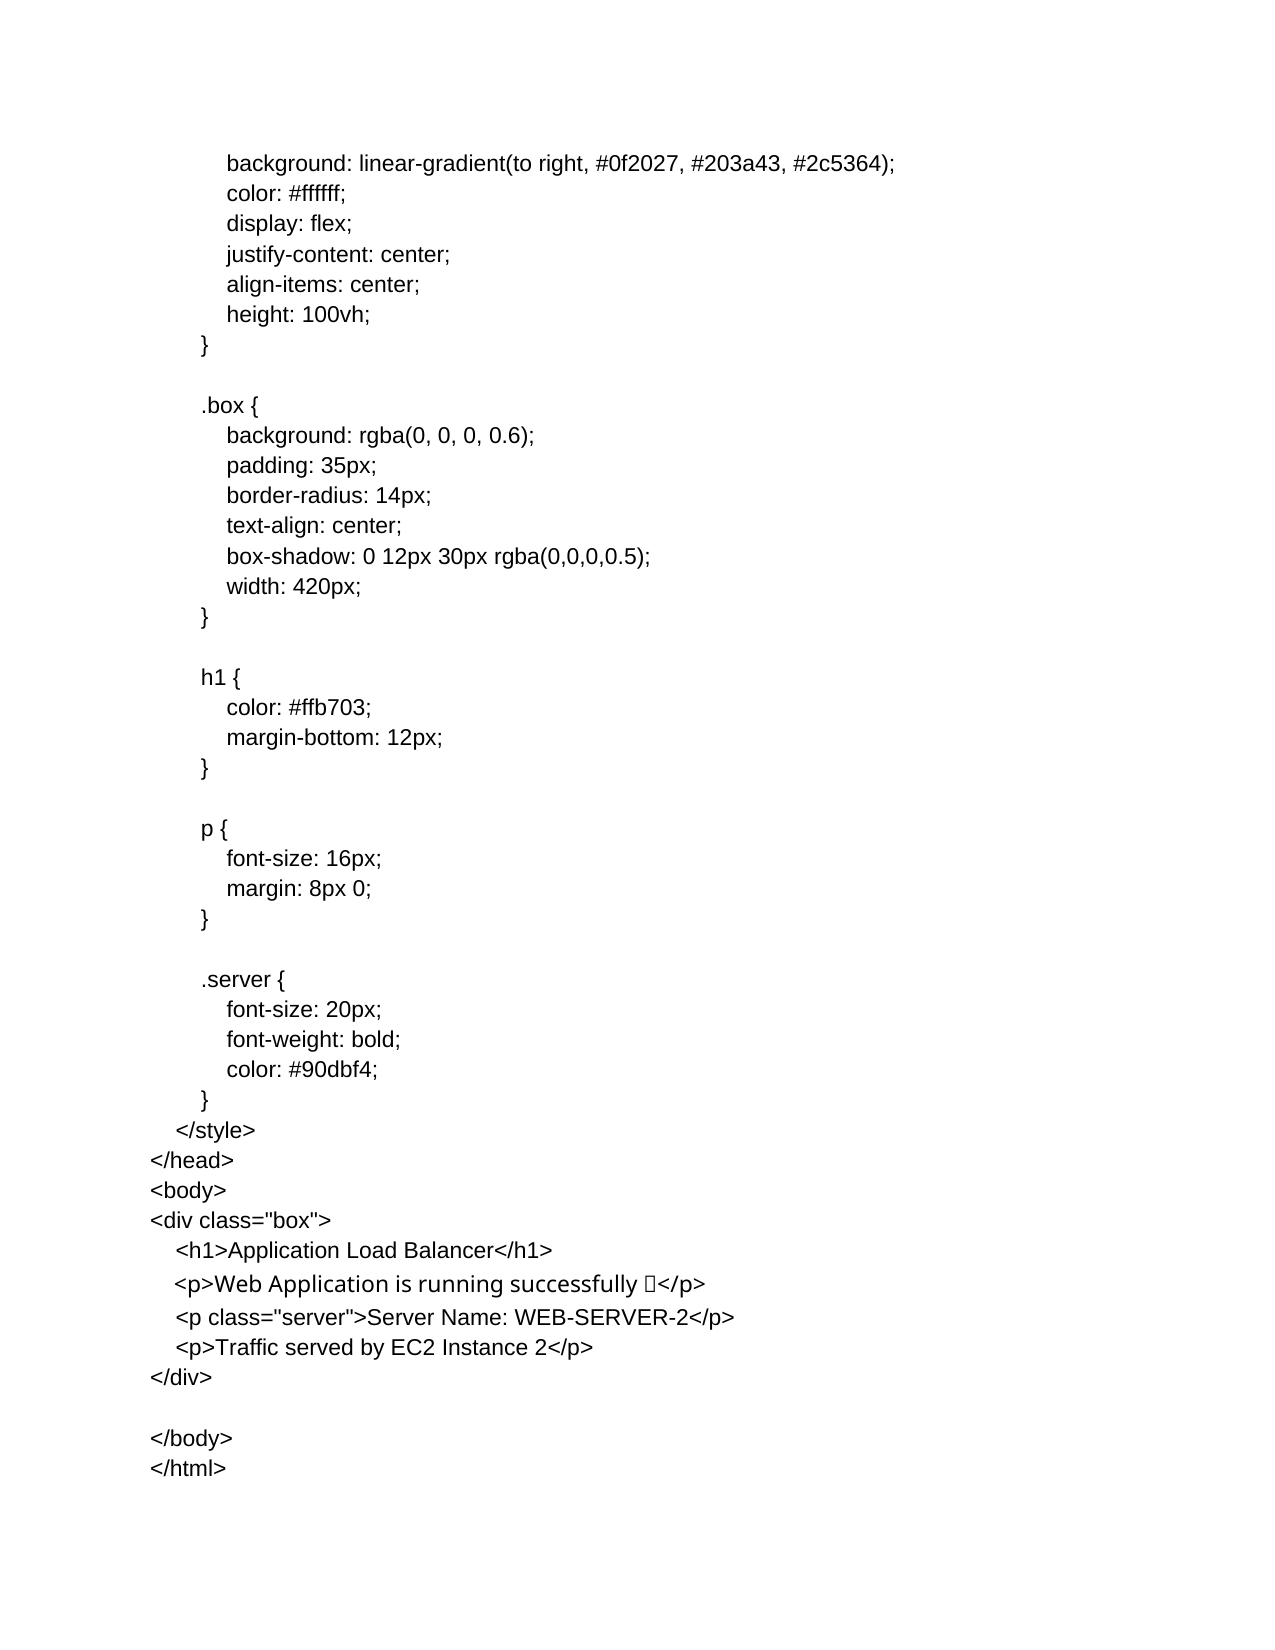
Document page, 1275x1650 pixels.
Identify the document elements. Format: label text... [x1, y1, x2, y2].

text align-items: center; [150, 271, 1125, 297]
text </head> [150, 1147, 1125, 1173]
text <p>Traffic served by EC2 Instance 2</p> [150, 1334, 1125, 1360]
text <p class="server">Server Name: WEB-SERVER-2</p> [150, 1304, 1125, 1330]
text font-size: 16px; [150, 845, 1125, 871]
text font-weight: bold; [150, 1026, 1125, 1052]
text </html> [150, 1455, 1125, 1481]
text </style> [150, 1117, 1125, 1143]
text background: rgba(0, 0, 0, 0.6); [150, 422, 1125, 448]
text p { [150, 814, 1125, 841]
text color: #ffb703; [150, 694, 1125, 720]
text } [150, 754, 1125, 781]
text <p>Web Application is running successfully ✅</p> [150, 1268, 1125, 1299]
text justify-content: center; [150, 241, 1125, 267]
text padding: 35px; [150, 452, 1125, 478]
text </div> [150, 1364, 1125, 1390]
text margin: 8px 0; [150, 875, 1125, 901]
text display: flex; [150, 210, 1125, 237]
text } [150, 331, 1125, 358]
text } [150, 1086, 1125, 1113]
text font-size: 20px; [150, 996, 1125, 1022]
text } [150, 603, 1125, 629]
text .box { [150, 392, 1125, 418]
text </body> [150, 1424, 1125, 1451]
text background: linear-gradient(to right, #0f2027, #203a43, #2c5364); [150, 150, 1125, 176]
text text-align: center; [150, 512, 1125, 539]
text width: 420px; [150, 573, 1125, 599]
text .server { [150, 966, 1125, 992]
text h1 { [150, 663, 1125, 690]
text <body> [150, 1177, 1125, 1203]
text color: #ffffff; [150, 180, 1125, 207]
text color: #90dbf4; [150, 1056, 1125, 1083]
text <div class="box"> [150, 1207, 1125, 1234]
text box-shadow: 0 12px 30px rgba(0,0,0,0.5); [150, 543, 1125, 569]
text } [150, 905, 1125, 932]
text height: 100vh; [150, 301, 1125, 327]
text margin-bottom: 12px; [150, 724, 1125, 750]
text border-radius: 14px; [150, 482, 1125, 509]
text <h1>Application Load Balancer</h1> [150, 1237, 1125, 1264]
